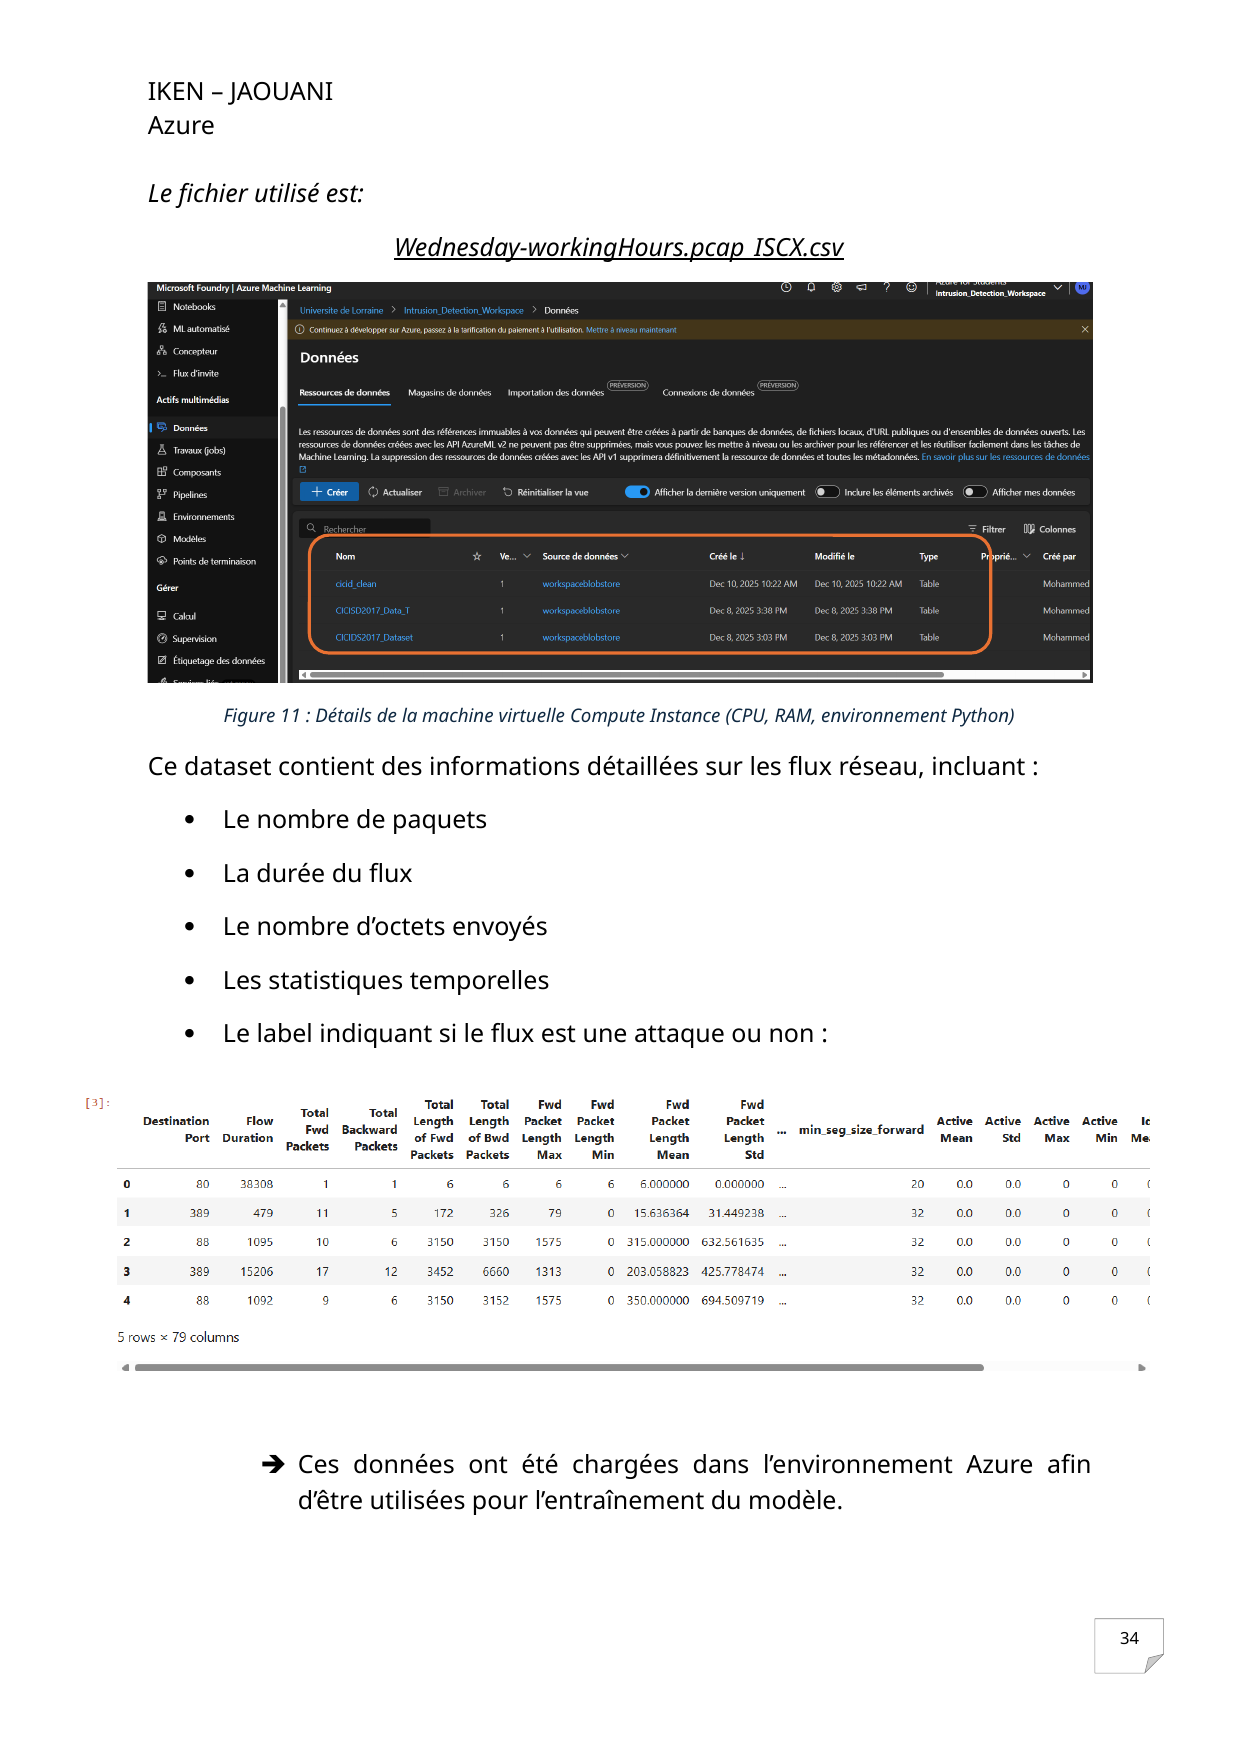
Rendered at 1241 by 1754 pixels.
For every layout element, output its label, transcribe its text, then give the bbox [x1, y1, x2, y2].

text Figure 11 : Détails de la machine virtuelle Compute Instance (CPU, RAM, environnement Python) [148, 702, 1092, 728]
list Le nombre de paquets [185, 802, 1092, 836]
list Les statistiques temporelles [185, 962, 1092, 996]
list Ces données ont été chargées dans l’environnement Azure afin d’être utilisées pour l’entraînement du modèle. [260, 1446, 1092, 1517]
picture [147, 282, 1093, 683]
text Wednesday-workingHours.pcap_ISCX.csv [148, 229, 1092, 263]
picture [79, 1087, 1164, 1371]
list Le nombre d’octets envoyés [185, 909, 1092, 943]
text Le fichier utilisé est: [148, 176, 1092, 210]
list Le label indiquant si le flux est une attaque ou non : [185, 1016, 1092, 1050]
list La durée du flux [185, 856, 1092, 889]
text Ce dataset contient des informations détaillées sur les flux réseau, incluant : [148, 749, 1092, 783]
